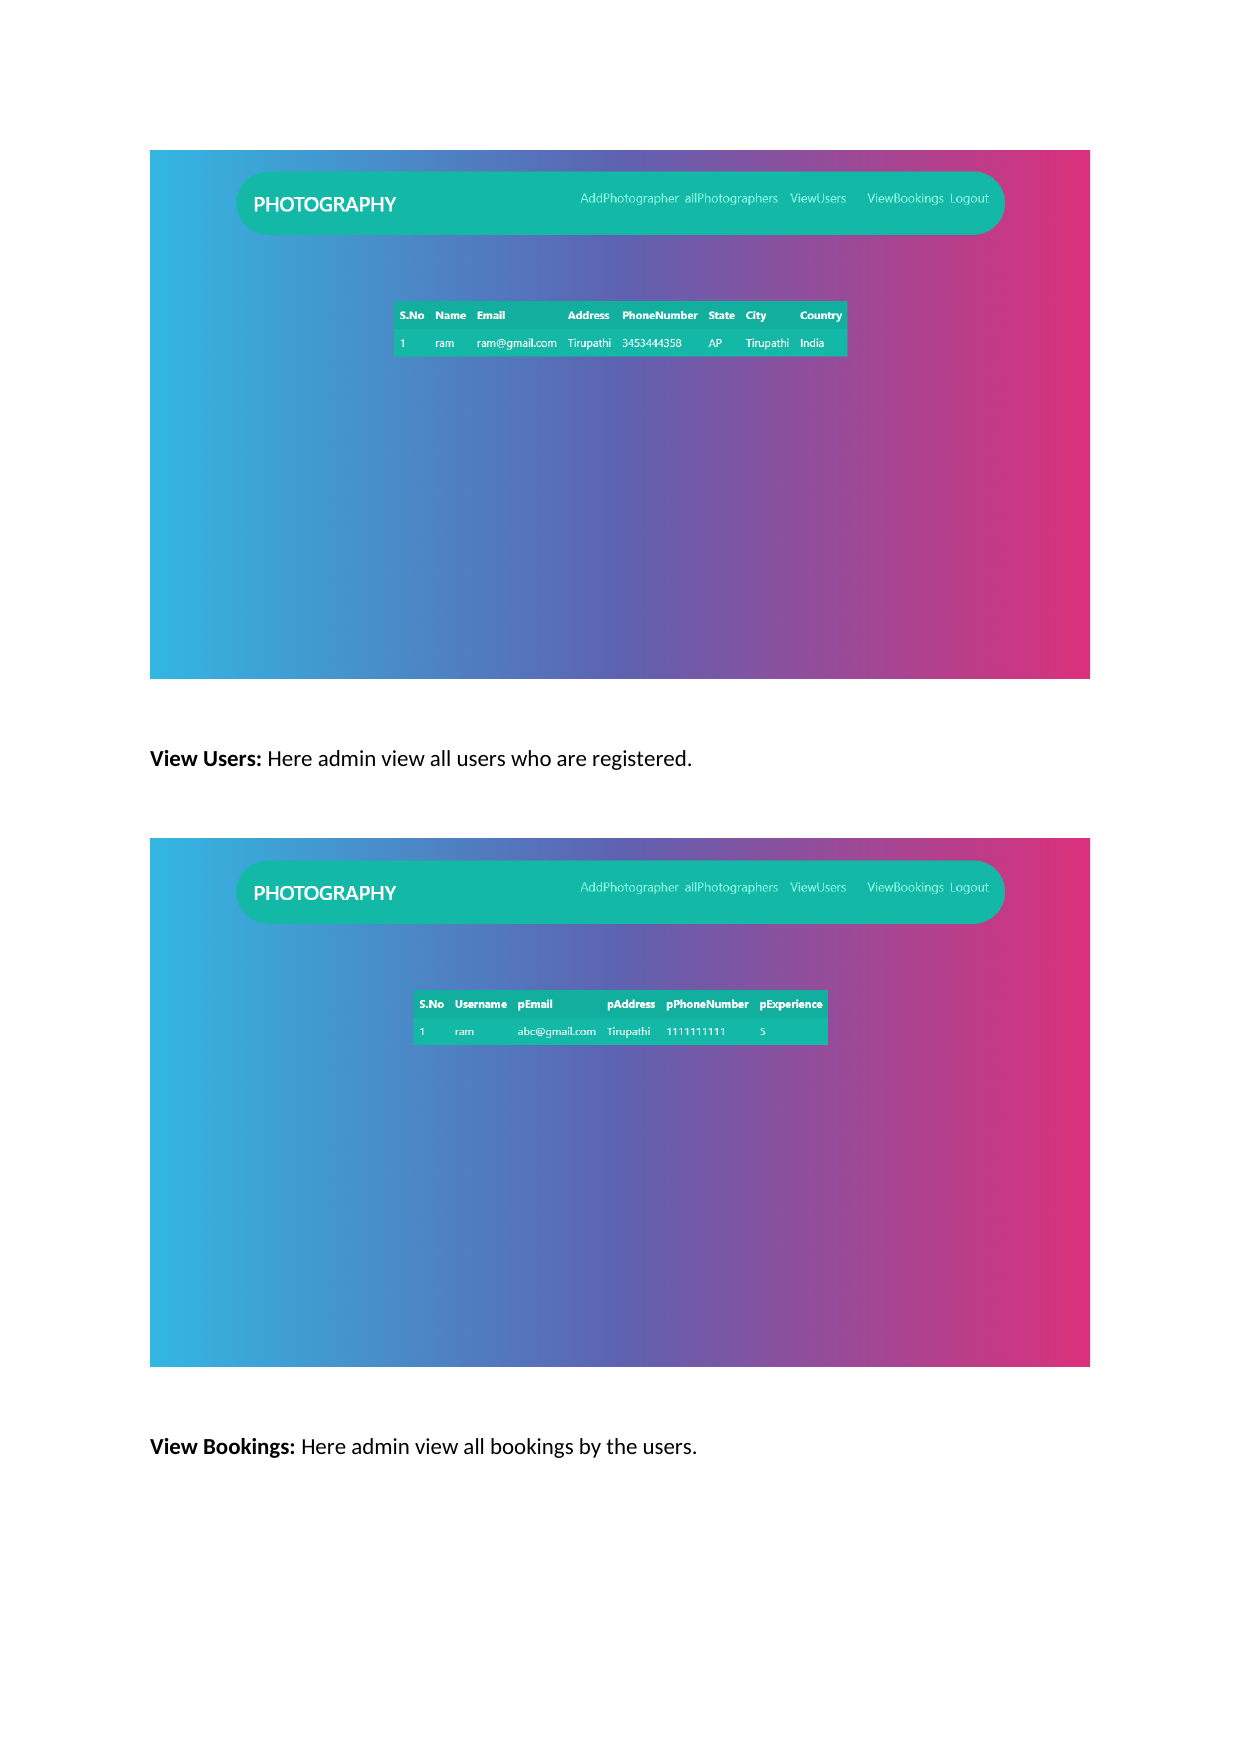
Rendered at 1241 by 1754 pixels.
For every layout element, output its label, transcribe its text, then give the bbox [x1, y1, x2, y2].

picture [150, 150, 1091, 679]
text View Users: Here admin view all users who are registered. [150, 744, 1090, 772]
text View Bookings: Here admin view all bookings by the users. [150, 1432, 1090, 1461]
picture [150, 838, 1091, 1367]
